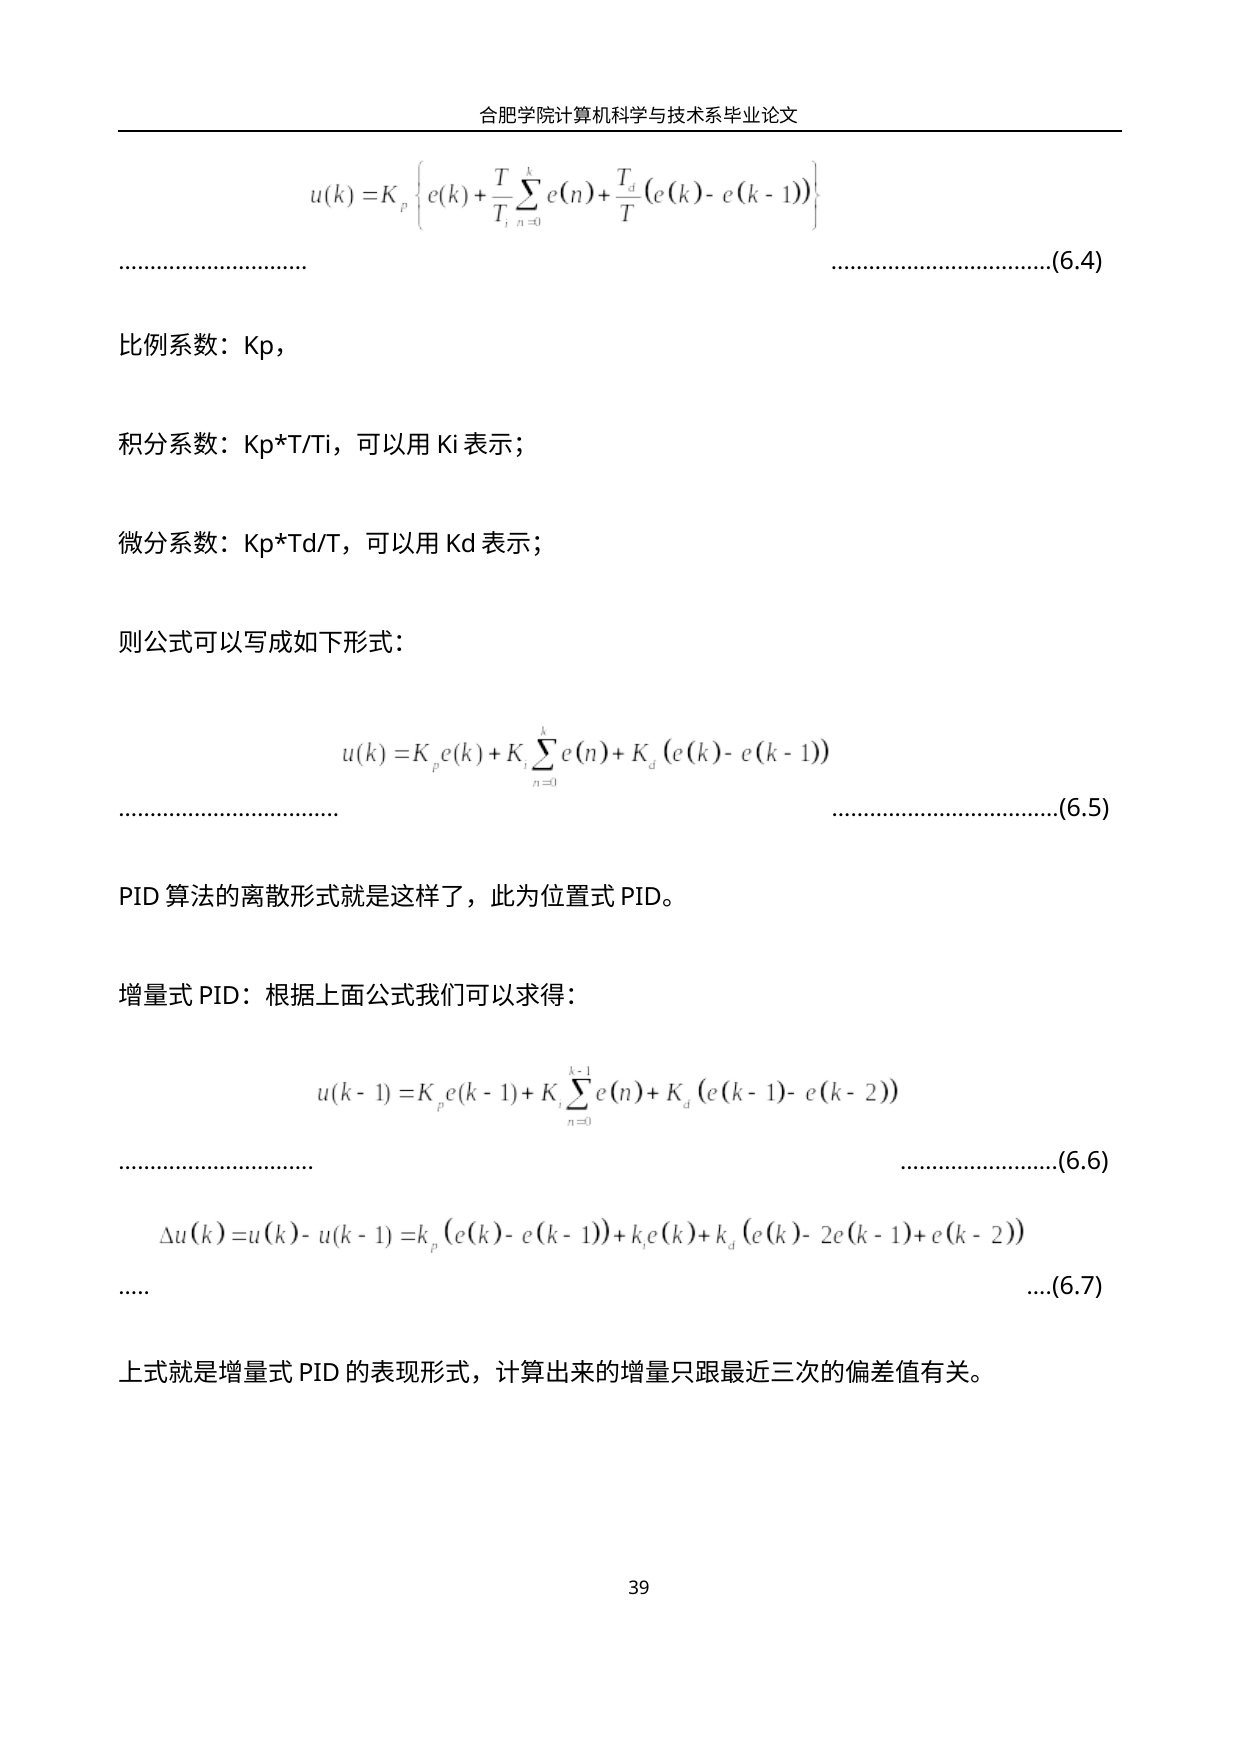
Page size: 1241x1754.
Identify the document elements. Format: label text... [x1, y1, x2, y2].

text 增量式PID：根据上面公式我们可以求得： [118, 961, 1122, 1026]
text PID算法的离散形式就是这样了，此为位置式PID。 [118, 862, 1122, 927]
text 微分系数：Kp*Td/T，可以用Kd表示； [118, 509, 1122, 574]
text .............................. ...................................(6.4) [118, 156, 1122, 286]
text ..... ....(6.7) [118, 1216, 1122, 1313]
text ........................................................(6.6) [118, 1061, 1122, 1191]
text 比例系数：Kp， [118, 311, 1122, 376]
text 上式就是增量式PID的表现形式，计算出来的增量只跟最近三次的偏差值有关。 [118, 1338, 1122, 1403]
text .......................................................................(6.5) [118, 707, 1122, 837]
text 积分系数：Kp*T/Ti，可以用Ki表示； [118, 410, 1122, 475]
text 则公式可以写成如下形式： [118, 608, 1122, 673]
